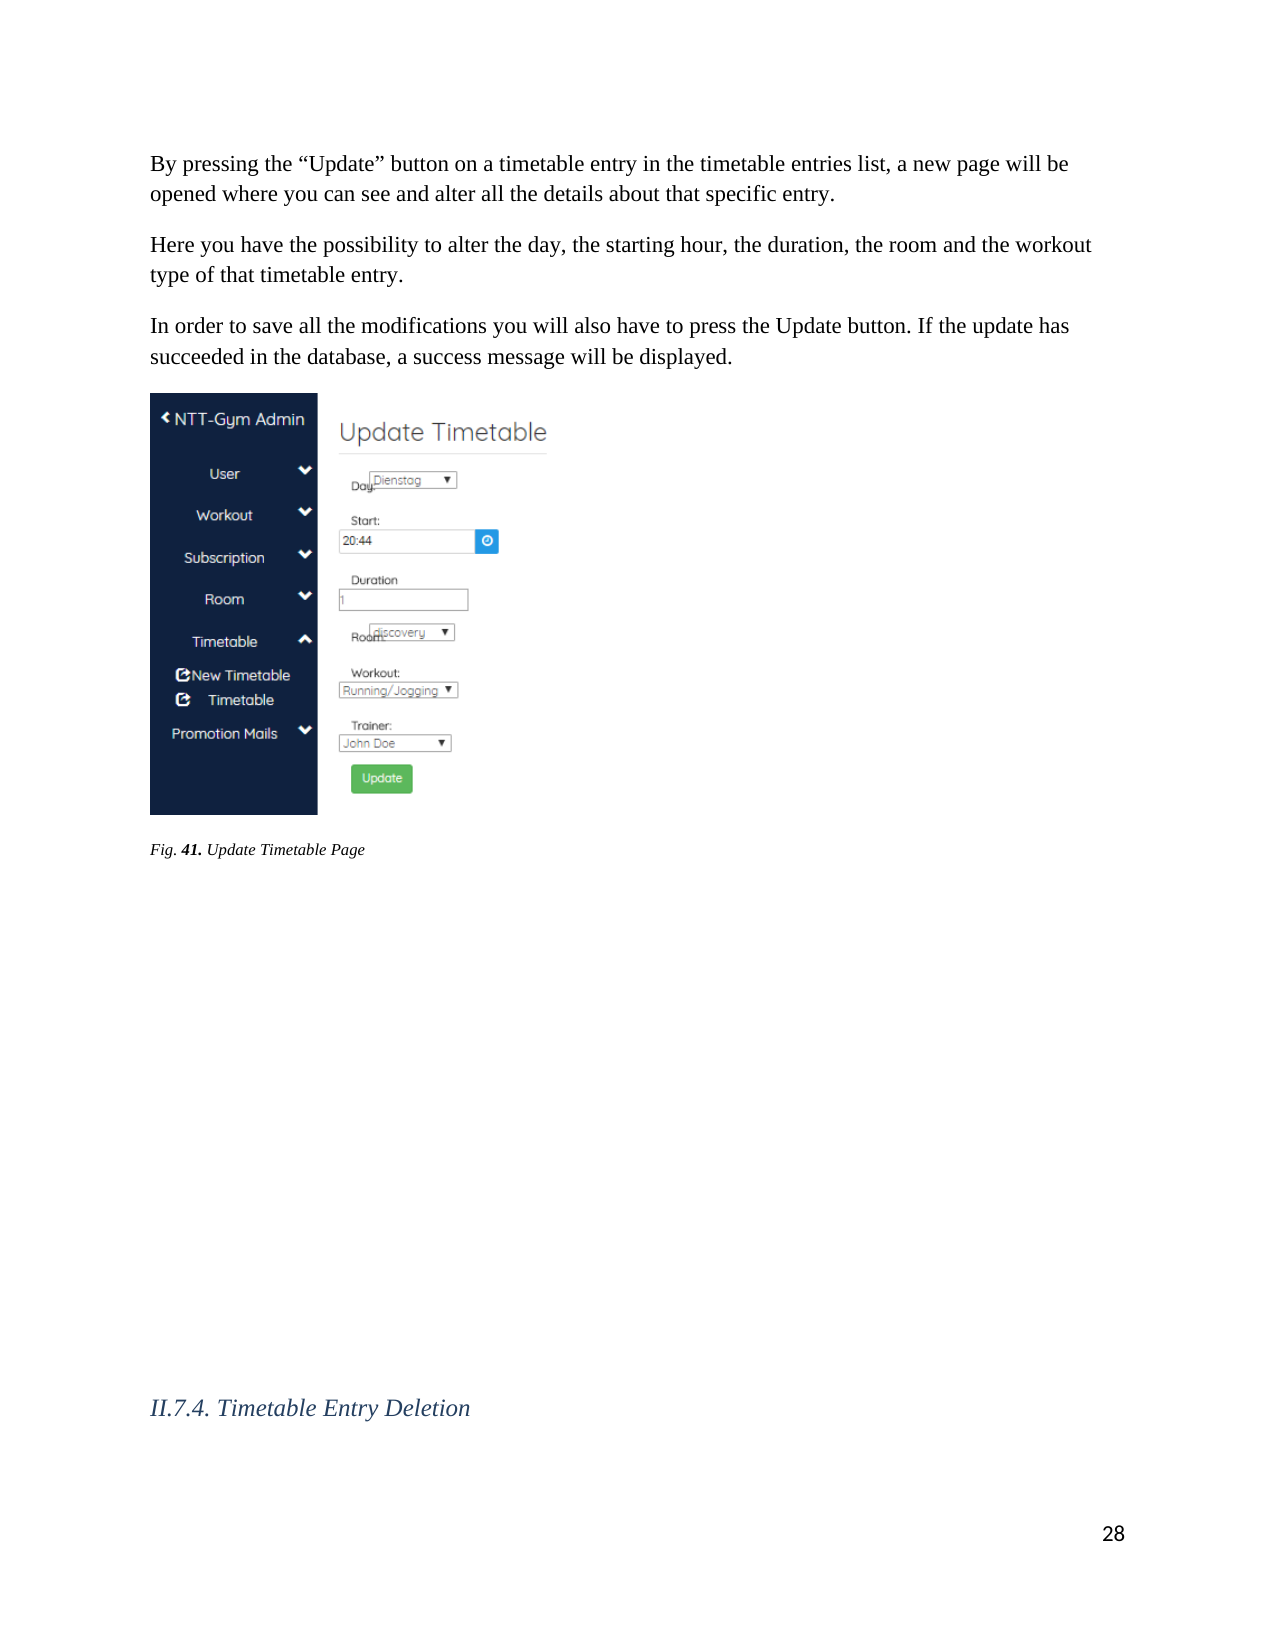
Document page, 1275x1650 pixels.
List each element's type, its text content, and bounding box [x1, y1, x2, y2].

text By pressing the “Update” button on a timetable entry in the timetable entries list, a new page will be opened where you can see and alter all the details about that specific entry. [150, 150, 1125, 207]
text Fig. 41. Update Timetable Page [150, 840, 1125, 859]
picture [150, 393, 574, 815]
text In order to save all the modifications you will also have to press the Update button. If the update has succeeded in the database, a success message will be displayed. [150, 312, 1125, 369]
subtitle II.7.4. Timetable Entry Deletion [150, 1393, 1125, 1422]
text Here you have the possibility to alter the day, the starting hour, the duration, the room and the workout type of that timetable entry. [150, 231, 1125, 288]
